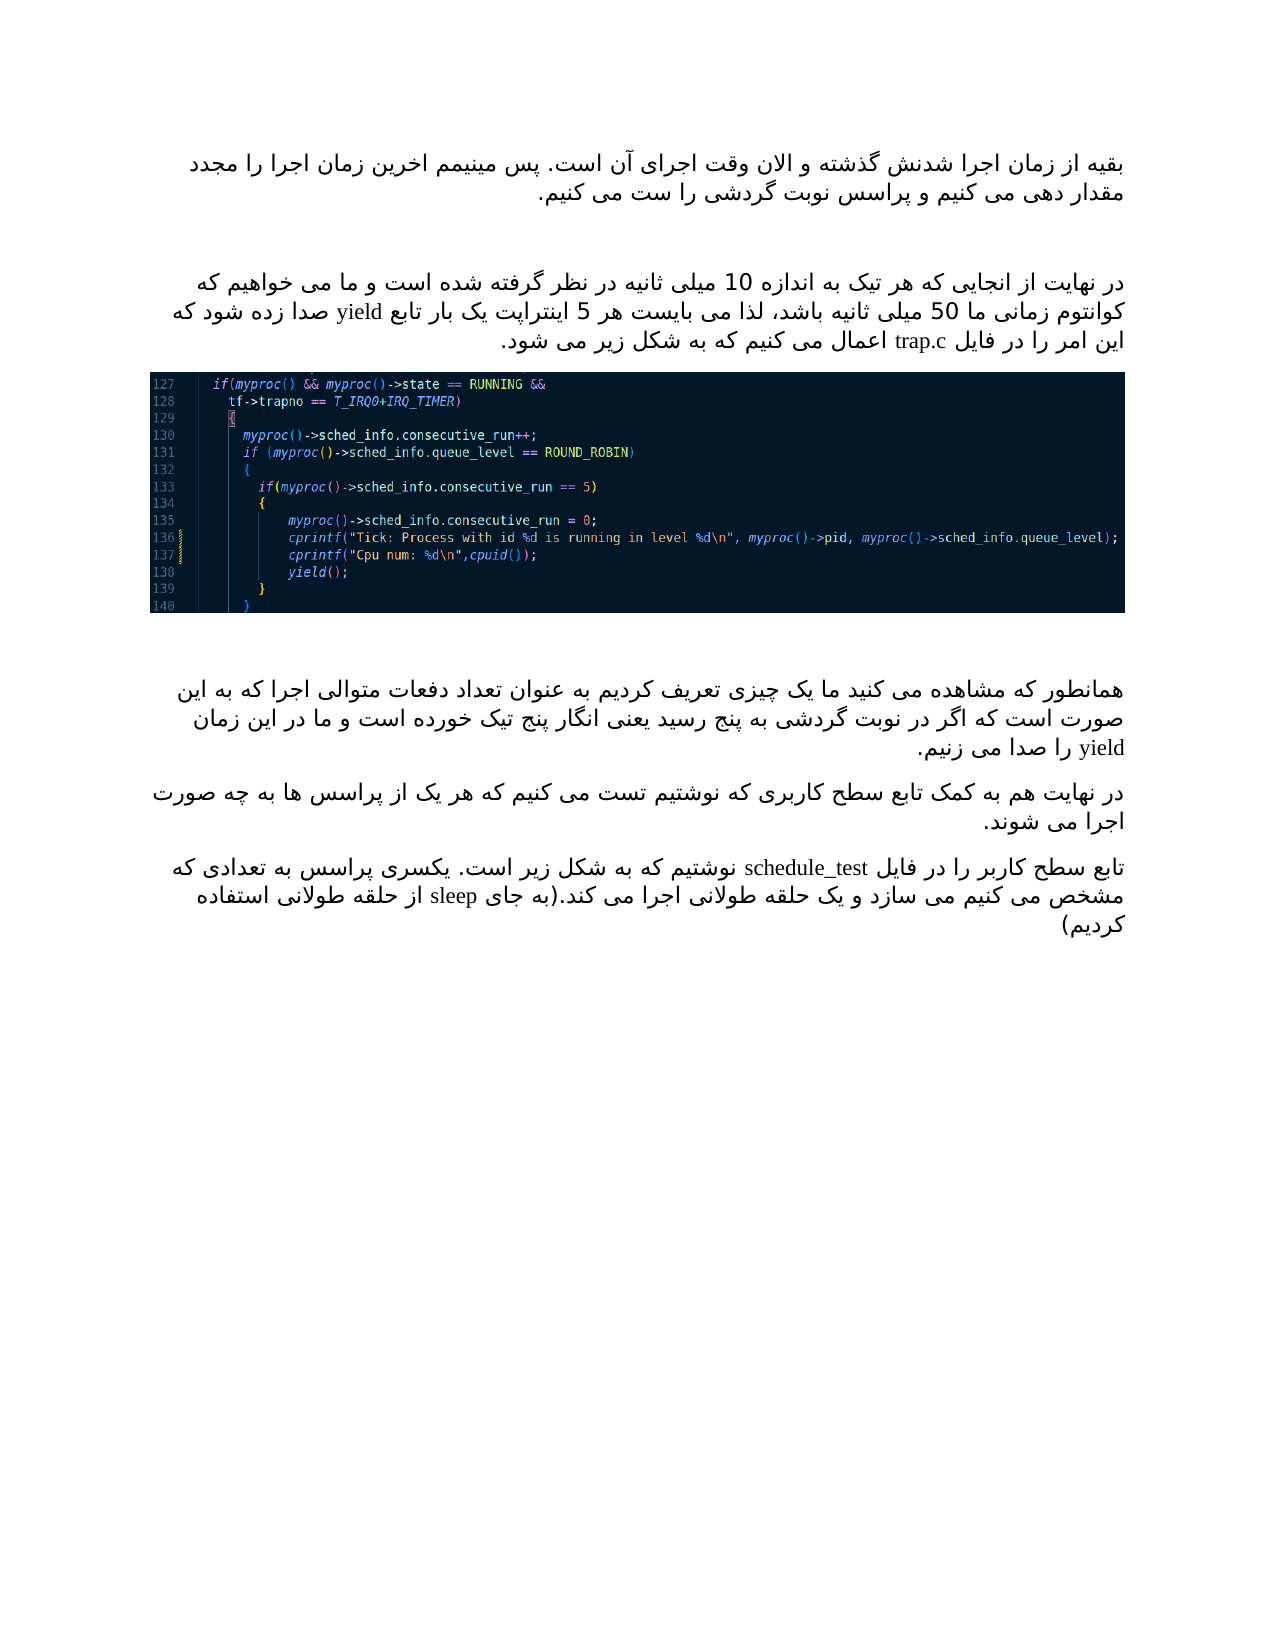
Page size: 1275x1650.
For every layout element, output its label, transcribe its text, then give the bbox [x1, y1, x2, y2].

text همانطور که مشاهده می کنید ما یک چیزی تعریف کردیم به عنوان تعداد دفعات متوالی اجرا که به این صورت است که اگر در نوبت گردشی به پنج رسید یعنی انگار پنج تیک خورده است و ما در این زمان yield را صدا می زنیم. [150, 676, 1125, 761]
text تابع سطح کاربر را در فایل schedule_test نوشتیم که به شکل زیر است. یکسری پراسس به تعدادی که مشخص می کنیم می سازد و یک حلقه طولانی اجرا می کند.(به جای sleep از حلقه طولانی استفاده کردیم) [150, 853, 1125, 938]
picture [150, 372, 1125, 613]
text در نهایت هم به کمک تابع سطح کاربری که نوشتیم تست می کنیم که هر یک از پراسس ها به چه صورت اجرا می شوند. [150, 779, 1125, 835]
text در نهایت از انجایی که هر تیک به اندازه 10 میلی ثانیه در نظر گرفته شده است و ما می خواهیم که کوانتوم زمانی ما 50 میلی ثانیه باشد، لذا می بایست هر 5 اینتراپت یک بار تابع yield صدا زده شود که این امر را در فایل trap.c اعمال می کنیم که به شکل زیر می شود. [150, 269, 1125, 354]
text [150, 150, 1125, 205]
